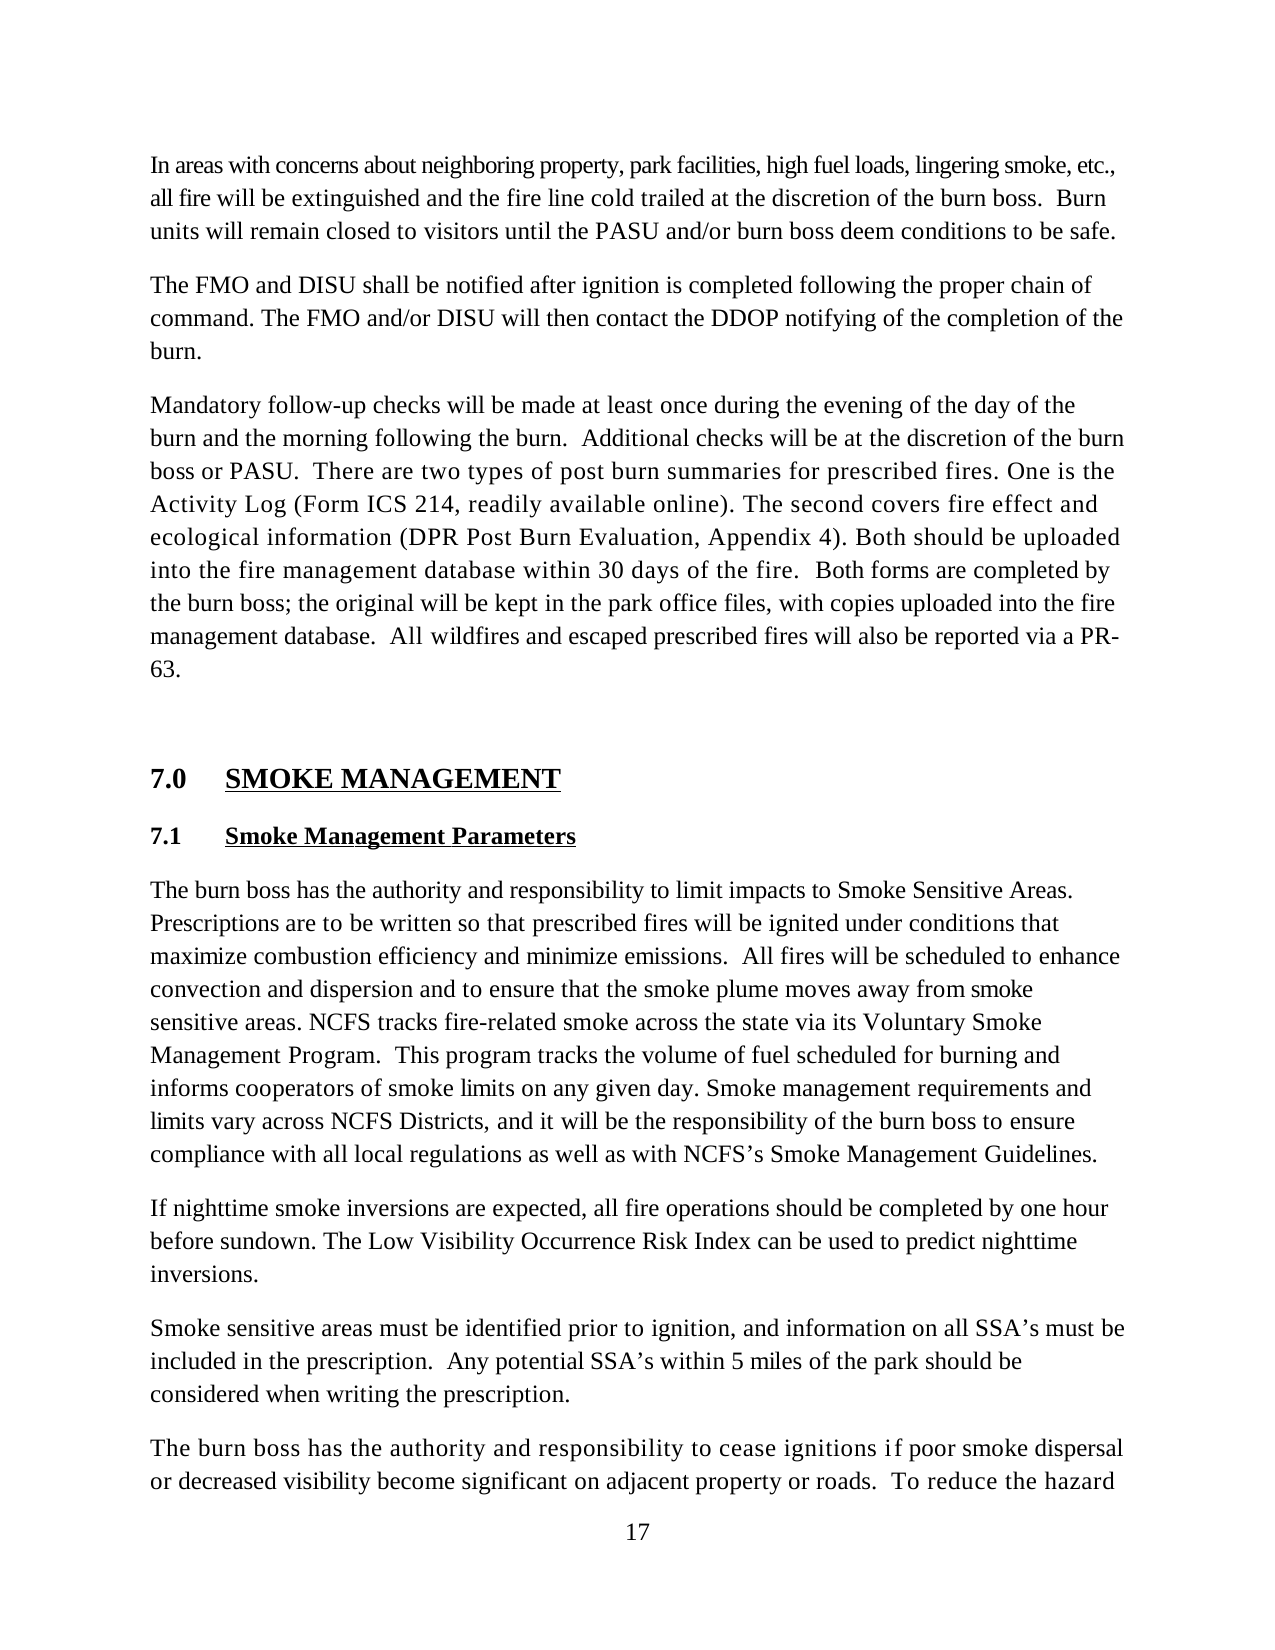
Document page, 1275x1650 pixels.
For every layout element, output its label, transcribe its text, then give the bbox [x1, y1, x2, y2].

text 7.1 Smoke Management Parameters [150, 821, 1125, 850]
text Smoke sensitive areas must be identified prior to ignition, and information on all SSA’s must be included in the prescription. Any potential SSA’s within 5 miles of the park should be considered when writing the prescription. [150, 1313, 1125, 1408]
text In areas with concerns about neighboring property, park facilities, high fuel loads, lingering smoke, etc., all fire will be extinguished and the fire line cold trailed at the discretion of the burn boss. Burn units will remain closed to visitors until the PASU and/or burn boss deem conditions to be safe. [150, 150, 1125, 245]
text Mandatory follow-up checks will be made at least once during the evening of the day of the burn and the morning following the burn. Additional checks will be at the discretion of the burn boss or PASU. There are two types of post burn summaries for prescribed fires. One is the Activity Log (Form ICS 214, readily available online). The second covers fire effect and ecological information (DPR Post Burn Evaluation, Appendix 4). Both should be uploaded into the fire management database within 30 days of the fire. Both forms are completed by the burn boss; the original will be kept in the park office files, with copies uploaded into the fire management database. All wildfires and escaped prescribed fires will also be reported via a PR-63. [150, 390, 1125, 683]
text The burn boss has the authority and responsibility to limit impacts to Smoke Sensitive Areas. Prescriptions are to be written so that prescribed fires will be ignited under conditions that maximize combustion efficiency and minimize emissions. All fires will be scheduled to enhance convection and dispersion and to ensure that the smoke plume moves away from smoke sensitive areas. NCFS tracks fire-related smoke across the state via its Voluntary Smoke Management Program. This program tracks the volume of fuel scheduled for burning and informs cooperators of smoke limits on any given day. Smoke management requirements and limits vary across NCFS Districts, and it will be the responsibility of the burn boss to ensure compliance with all local regulations as well as with NCFS’s Smoke Management Guidelines. [150, 875, 1125, 1168]
text 7.0 SMOKE MANAGEMENT [150, 762, 1125, 795]
text The FMO and DISU shall be notified after ignition is completed following the proper chain of command. The FMO and/or DISU will then contact the DDOP notifying of the completion of the burn. [150, 270, 1125, 365]
text If nighttime smoke inversions are expected, all fire operations should be completed by one hour before sundown. The Low Visibility Occurrence Risk Index can be used to predict nighttime inversions. [150, 1193, 1125, 1288]
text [150, 1433, 1125, 1494]
